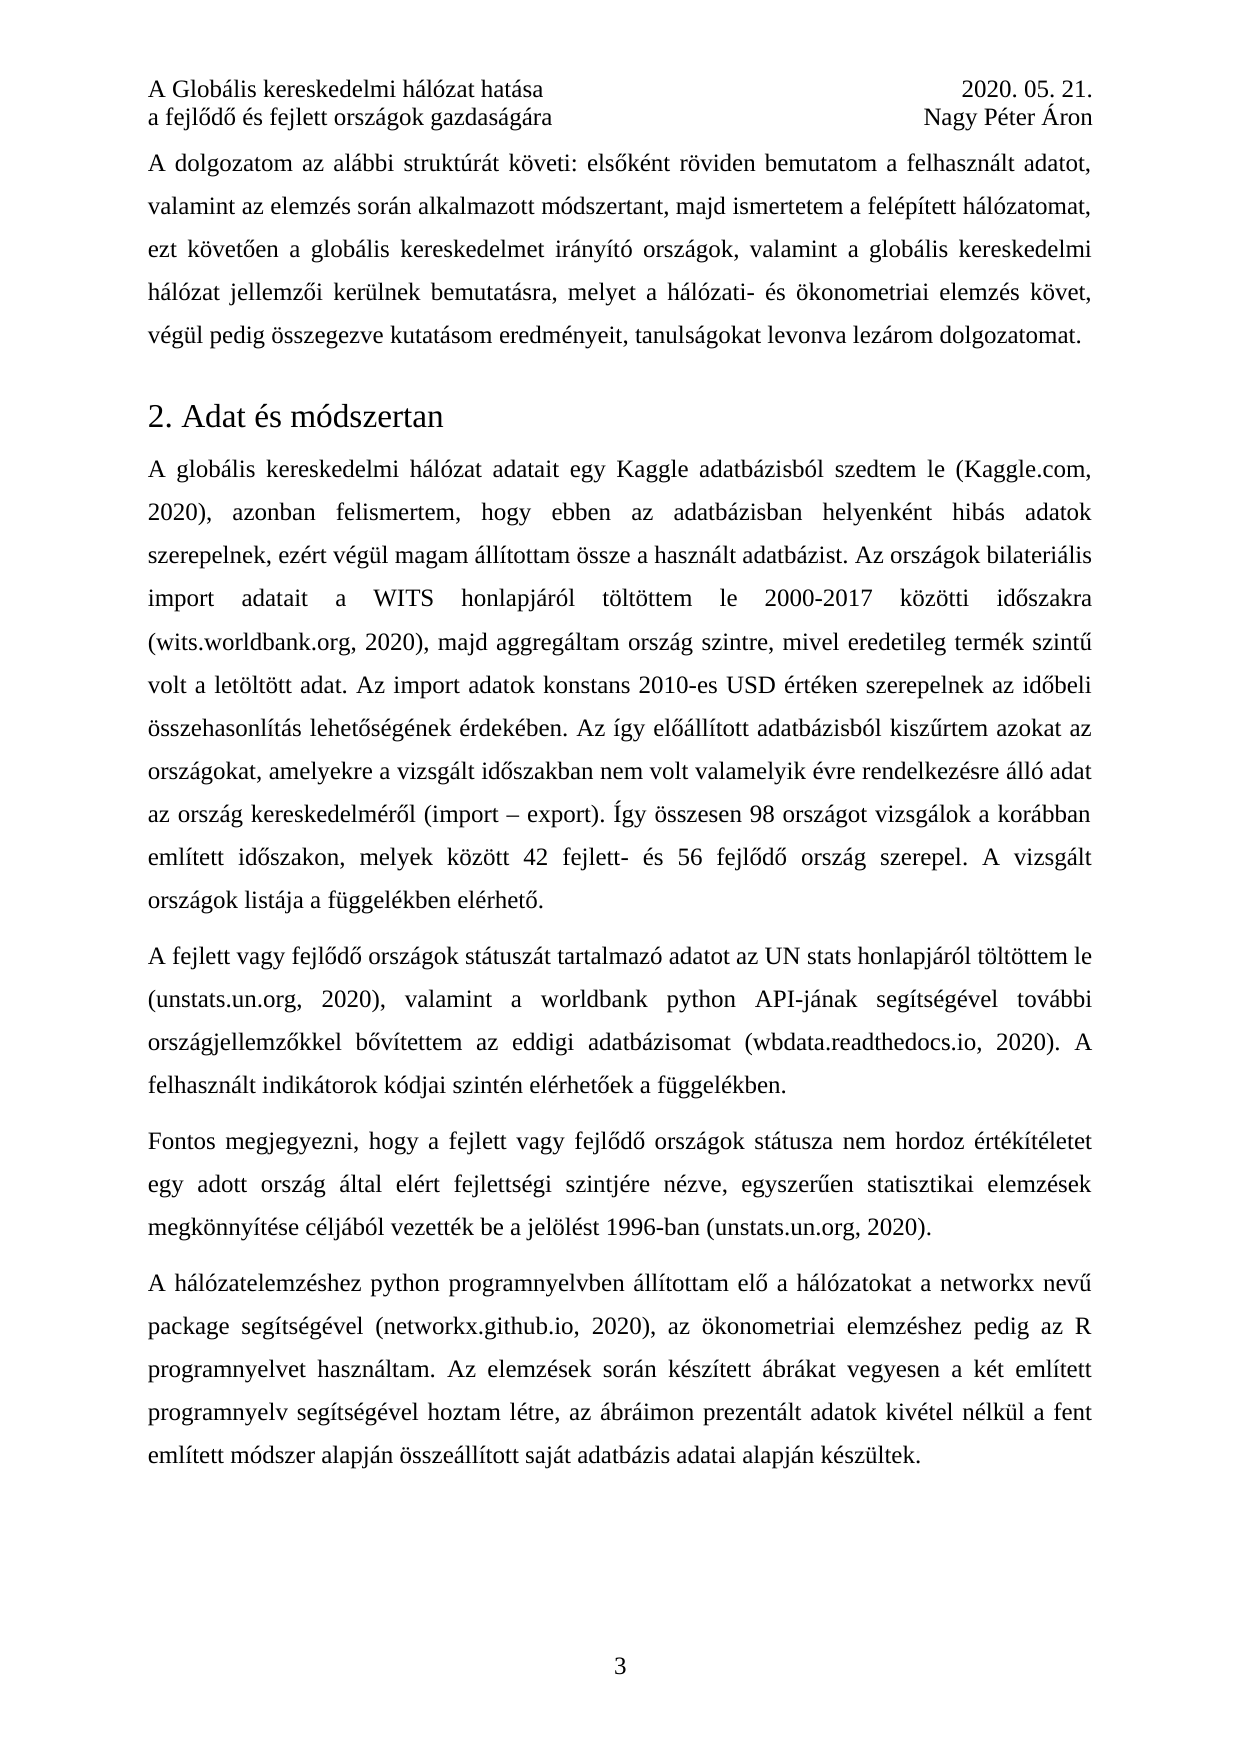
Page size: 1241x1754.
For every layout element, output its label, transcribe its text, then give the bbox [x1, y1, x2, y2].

subtitle 2. Adat és módszertan [148, 397, 1093, 435]
text A hálózatelemzéshez python programnyelvben állítottam elő a hálózatokat a networkx nevű package segítségével (networkx.github.io, 2020), az ökonometriai elemzéshez pedig az R programnyelvet használtam. Az elemzések során készített ábrákat vegyesen a két említett programnyelv segítségével hoztam létre, az ábráimon prezentált adatok kivétel nélkül a fent említett módszer alapján összeállított saját adatbázis adatai alapján készültek. [148, 1268, 1093, 1469]
text A globális kereskedelmi hálózat adatait egy Kaggle adatbázisból szedtem le (Kaggle.com, 2020), azonban felismertem, hogy ebben az adatbázisban helyenként hibás adatok szerepelnek, ezért végül magam állítottam össze a használt adatbázist. Az országok bilateriális import adatait a WITS honlapjáról töltöttem le 2000-2017 közötti időszakra (wits.worldbank.org, 2020), majd aggregáltam ország szintre, mivel eredetileg termék szintű volt a letöltött adat. Az import adatok konstans 2010-es USD értéken szerepelnek az időbeli összehasonlítás lehetőségének érdekében. Az így előállított adatbázisból kiszűrtem azokat az országokat, amelyekre a vizsgált időszakban nem volt valamelyik évre rendelkezésre álló adat az ország kereskedelméről (import – export). Így összesen 98 országot vizsgálok a korábban említett időszakon, melyek között 42 fejlett- és 56 fejlődő ország szerepel. A vizsgált országok listája a függelékben elérhető. [148, 454, 1093, 914]
text A dolgozatom az alábbi struktúrát követi: elsőként röviden bemutatom a felhasznált adatot, valamint az elemzés során alkalmazott módszertant, majd ismertetem a felépített hálózatomat, ezt követően a globális kereskedelmet irányító országok, valamint a globális kereskedelmi hálózat jellemzői kerülnek bemutatásra, melyet a hálózati- és ökonometriai elemzés követ, végül pedig összegezve kutatásom eredményeit, tanulságokat levonva lezárom dolgozatomat. [148, 148, 1093, 349]
text Fontos megjegyezni, hogy a fejlett vagy fejlődő országok státusza nem hordoz értékítéletet egy adott ország által elért fejlettségi szintjére nézve, egyszerűen statisztikai elemzések megkönnyítése céljából vezették be a jelölést 1996-ban (unstats.un.org, 2020). [148, 1126, 1093, 1241]
text A fejlett vagy fejlődő országok státuszát tartalmazó adatot az UN stats honlapjáról töltöttem le (unstats.un.org, 2020), valamint a worldbank python API-jának segítségével további országjellemzőkkel bővítettem az eddigi adatbázisomat (wbdata.readthedocs.io, 2020). A felhasznált indikátorok kódjai szintén elérhetőek a függelékben. [148, 941, 1093, 1099]
